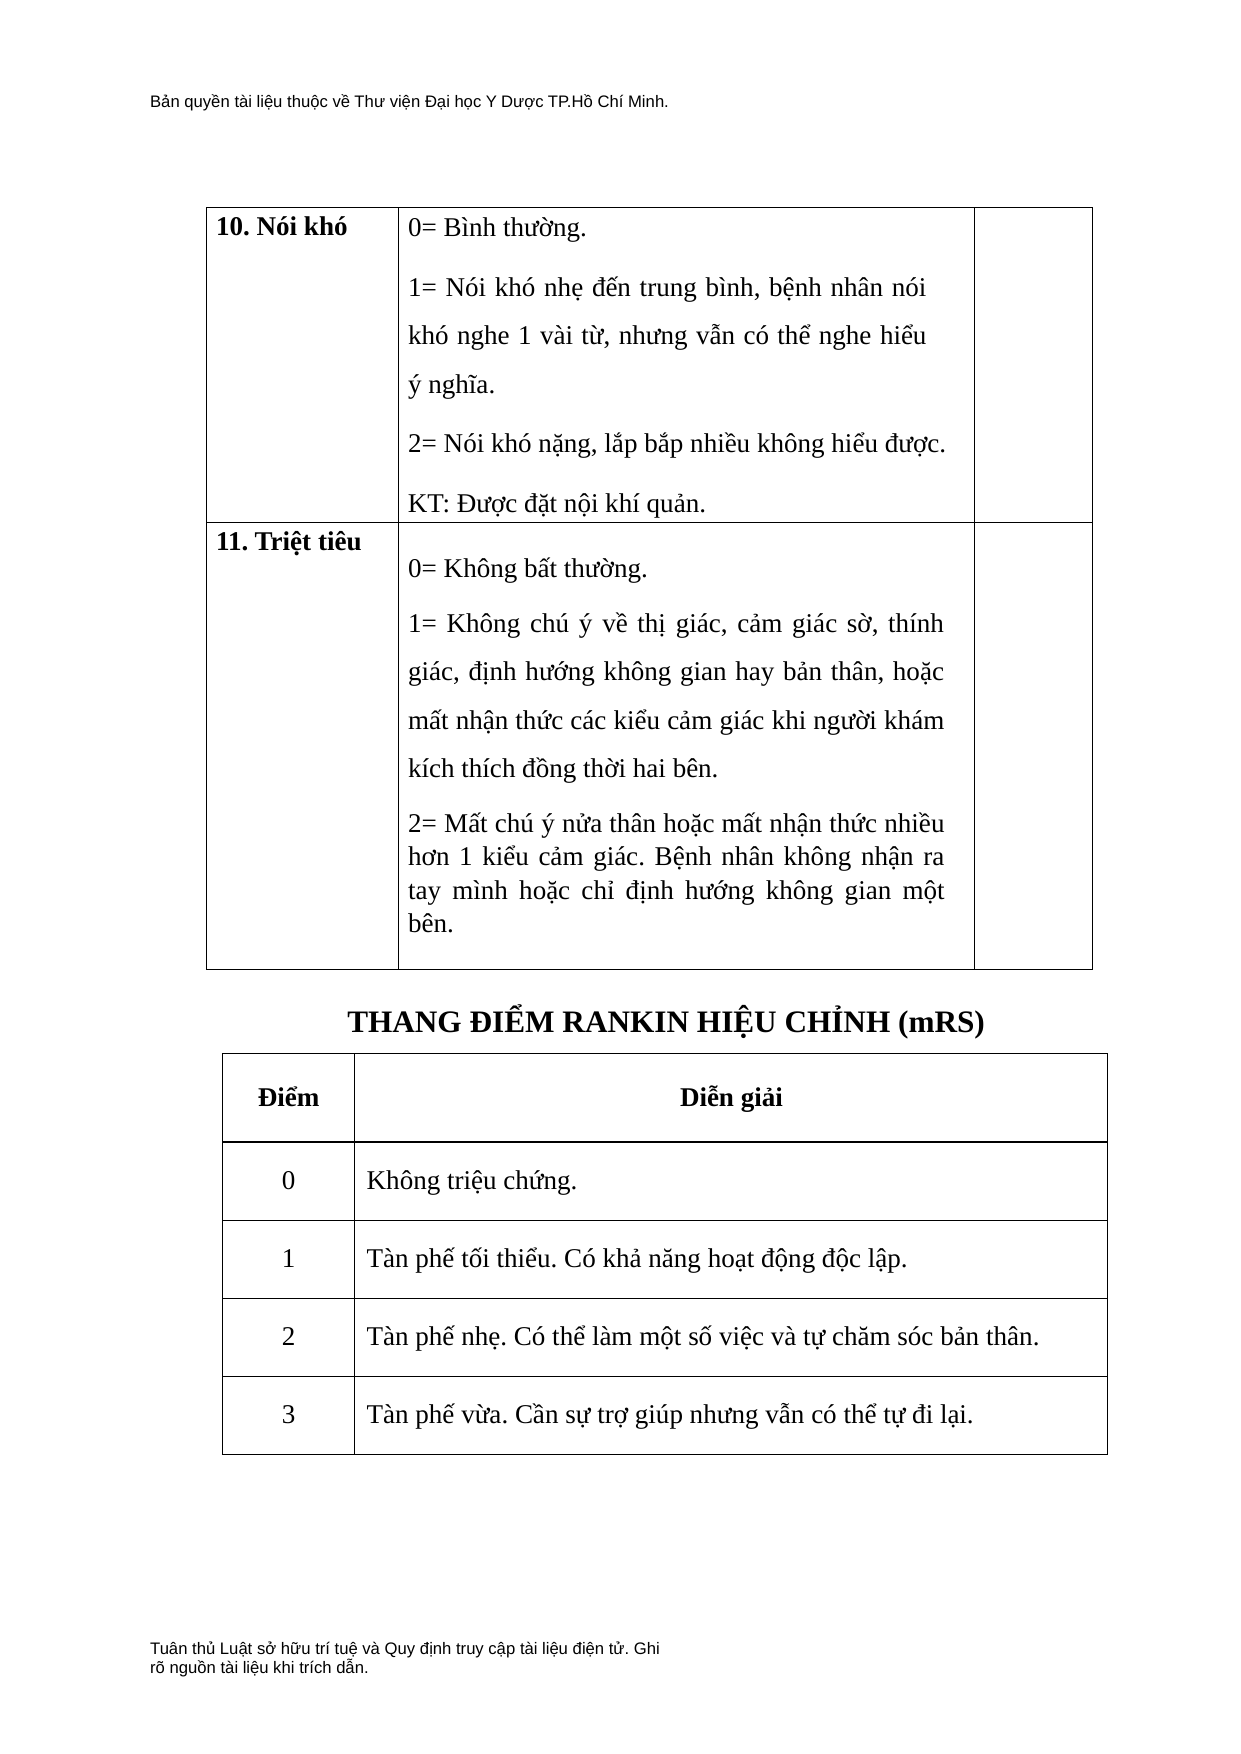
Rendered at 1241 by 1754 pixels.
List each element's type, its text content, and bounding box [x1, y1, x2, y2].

table_cell Tàn phế nhẹ. Có thể làm một số việc và tự chăm sóc bản thân. [355, 1299, 1107, 1376]
table_cell 0 [223, 1143, 354, 1219]
table_cell 0= Không bất thường. 1= Không chú ý về thị giác, cảm giác sờ, thính giác, định hướng không gian hay bản thân, hoặc mất nhận thức các kiểu cảm giác khi người khám kích thích đồng thời hai bên. 2= Mất chú ý nửa thân hoặc mất nhận thức nhiều hơn 1 kiểu cảm giác. Bệnh nhân không nhận ra tay mình hoặc chỉ định hướng không gian một bên. [399, 523, 974, 969]
table_cell 11. Triệt tiêu [207, 523, 398, 969]
table_header 0= Bình thường. 1= Nói khó nhẹ đến trung bình, bệnh nhân nói khó nghe 1 vài từ, nhưng vẫn có thể nghe hiểu ý nghĩa. 2= Nói khó nặng, lắp bắp nhiều không hiểu được. KT: Được đặt nội khí quản. [399, 208, 974, 522]
table_header 10. Nói khó [207, 208, 398, 522]
table_cell 2 [223, 1299, 354, 1376]
text THANG ĐIỂM RANKIN HIỆU CHỈNH (mRS) [207, 1003, 985, 1039]
table_header Diễn giải [355, 1054, 1107, 1141]
table_header [975, 208, 1092, 522]
table_cell Tàn phế vừa. Cần sự trợ giúp nhưng vẫn có thể tự đi lại. [355, 1377, 1107, 1454]
table_header Điểm [223, 1054, 354, 1141]
table_cell 3 [223, 1377, 354, 1454]
table_cell 1 [223, 1221, 354, 1298]
table_cell [975, 523, 1092, 969]
table_cell Không triệu chứng. [355, 1143, 1107, 1219]
table_cell Tàn phế tối thiểu. Có khả năng hoạt động độc lập. [355, 1221, 1107, 1298]
